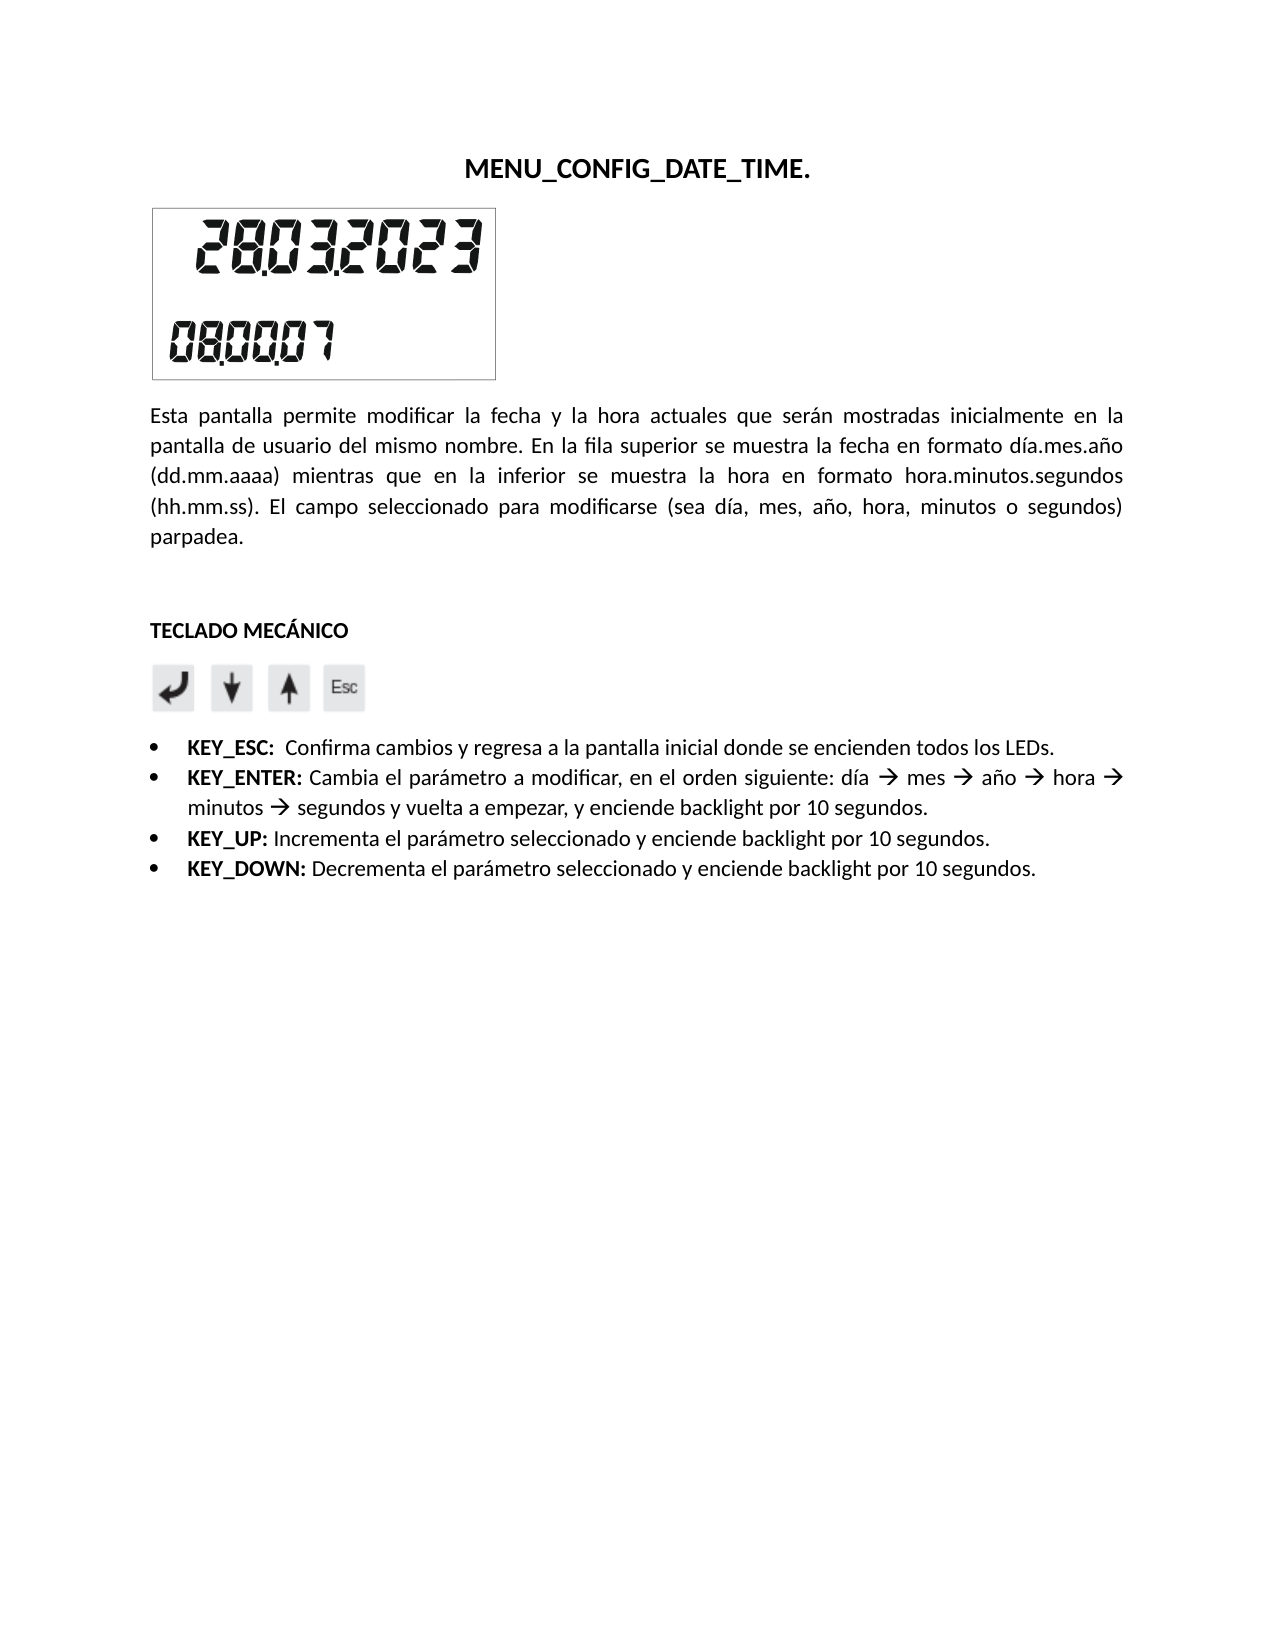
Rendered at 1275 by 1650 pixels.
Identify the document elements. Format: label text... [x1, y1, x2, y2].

picture [150, 205, 499, 383]
text MENU_CONFIG_DATE_TIME. [150, 150, 1125, 186]
text TECLADO MECÁNICO [150, 616, 1125, 644]
list KEY_ENTER: Cambia el parámetro a modificar, en el orden siguiente: día mes año hora minutos segundos y vuelta a empezar, y enciende backlight por 10 segundos. [150, 763, 1125, 821]
list KEY_UP: Incrementa el parámetro seleccionado y enciende backlight por 10 segundos. [150, 824, 1125, 852]
list KEY_ESC: Confirma cambios y regresa a la pantalla inicial donde se encienden todos los LEDs. [150, 733, 1125, 761]
text Esta pantalla permite modificar la fecha y la hora actuales que serán mostradas inicialmente en la pantalla de usuario del mismo nombre. En la fila superior se muestra la fecha en formato día.mes.año (dd.mm.aaaa) mientras que en la inferior se muestra la hora en formato hora.minutos.segundos (hh.mm.ss). El campo seleccionado para modificarse (sea día, mes, año, hora, minutos o segundos) parpadea. [150, 401, 1125, 550]
list KEY_DOWN: Decrementa el parámetro seleccionado y enciende backlight por 10 segundos. [150, 854, 1125, 882]
